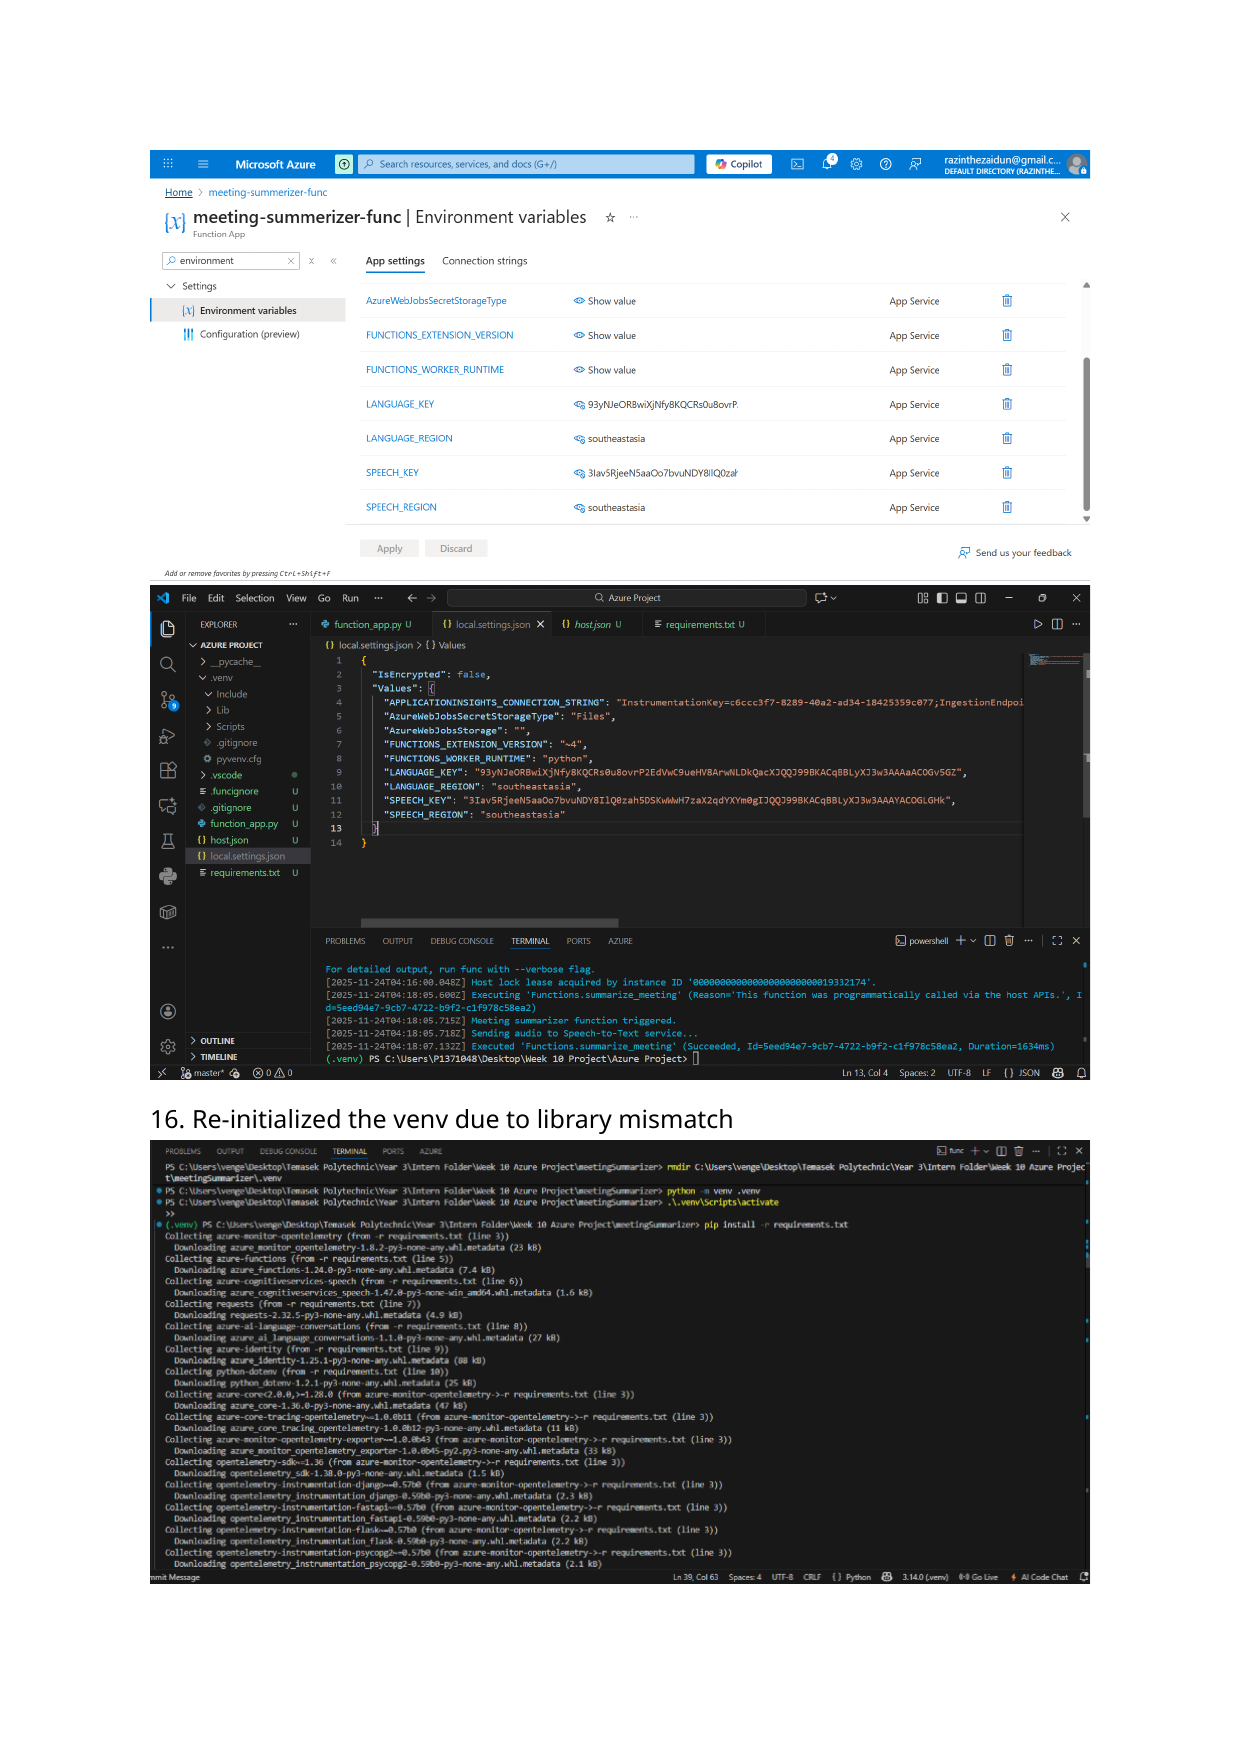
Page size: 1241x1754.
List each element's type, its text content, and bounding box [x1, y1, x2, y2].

picture [150, 1140, 1091, 1584]
picture [150, 585, 1091, 1080]
picture [150, 150, 1091, 581]
text 16. Re-initialized the venv due to library mismatch [150, 1102, 1090, 1140]
